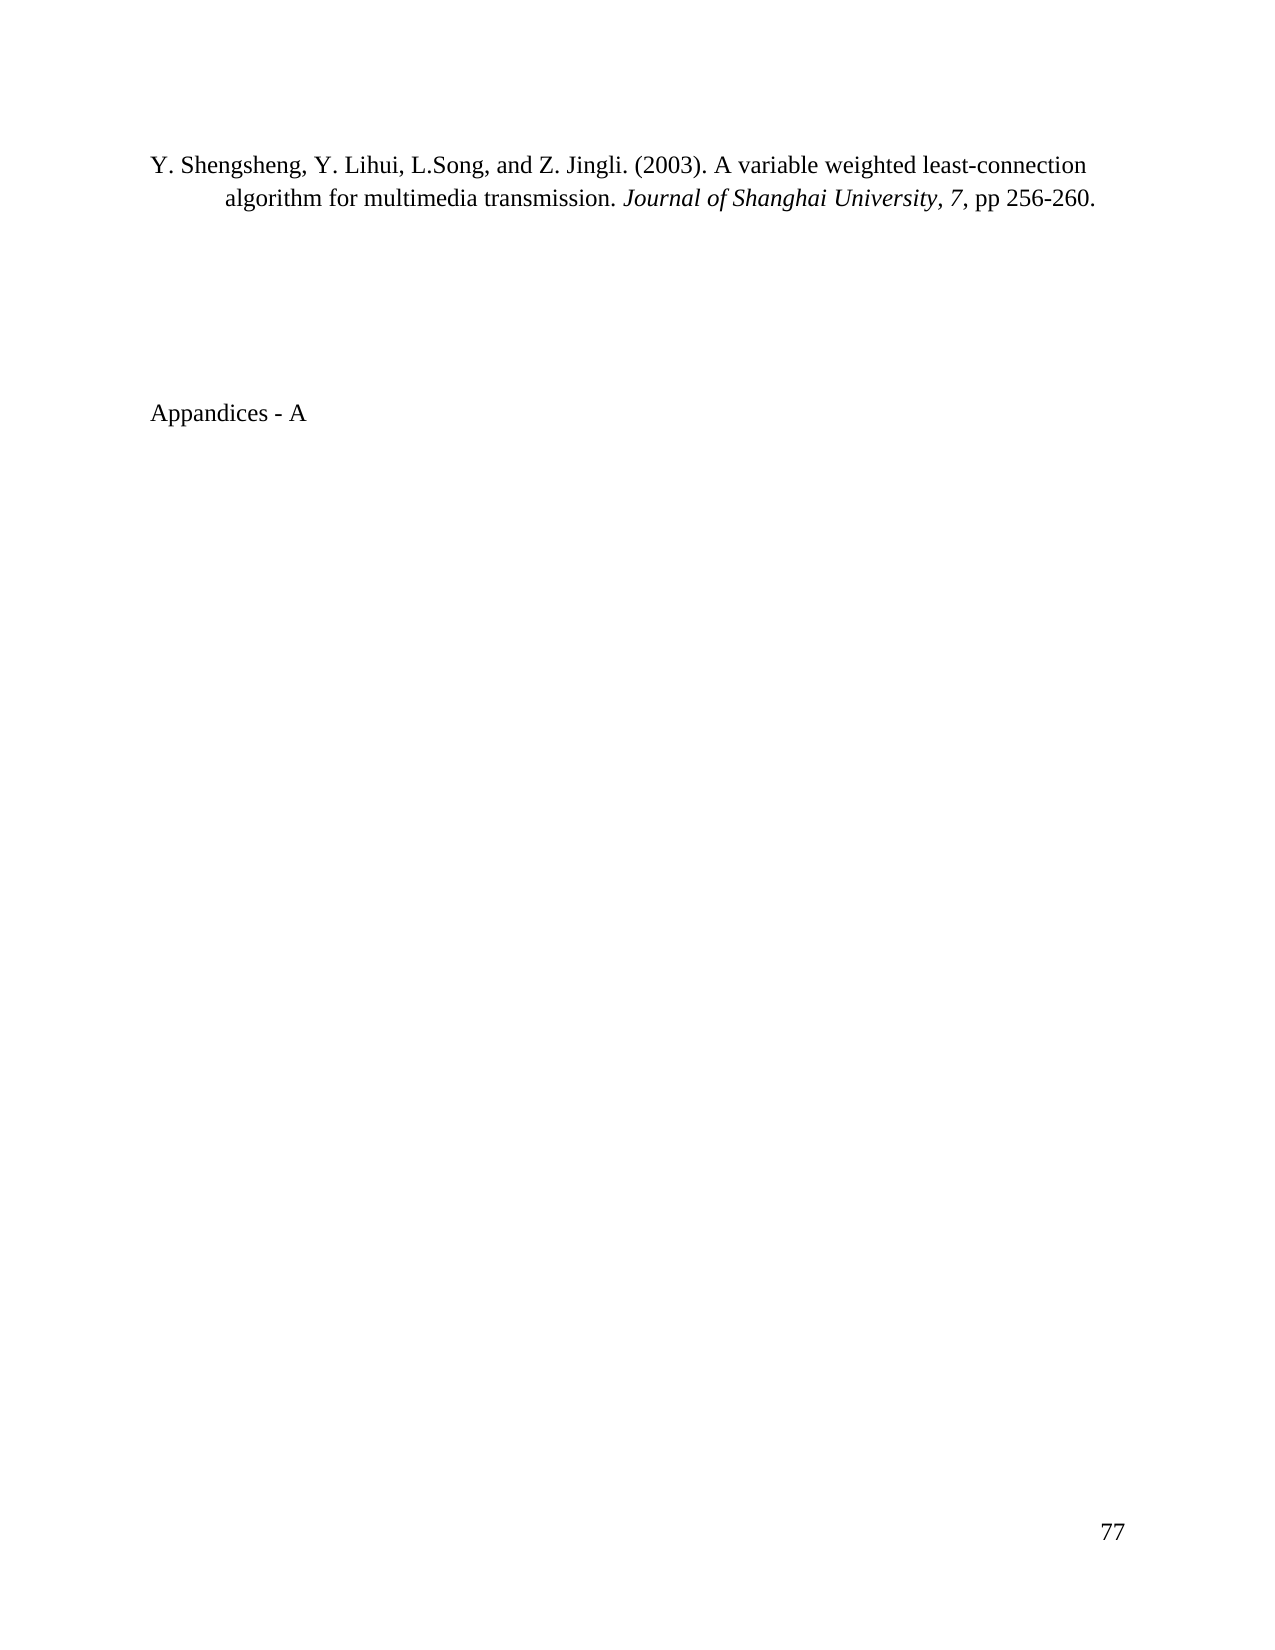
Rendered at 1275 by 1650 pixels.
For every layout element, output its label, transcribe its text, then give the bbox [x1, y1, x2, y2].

text Appandices - A [150, 398, 1125, 427]
